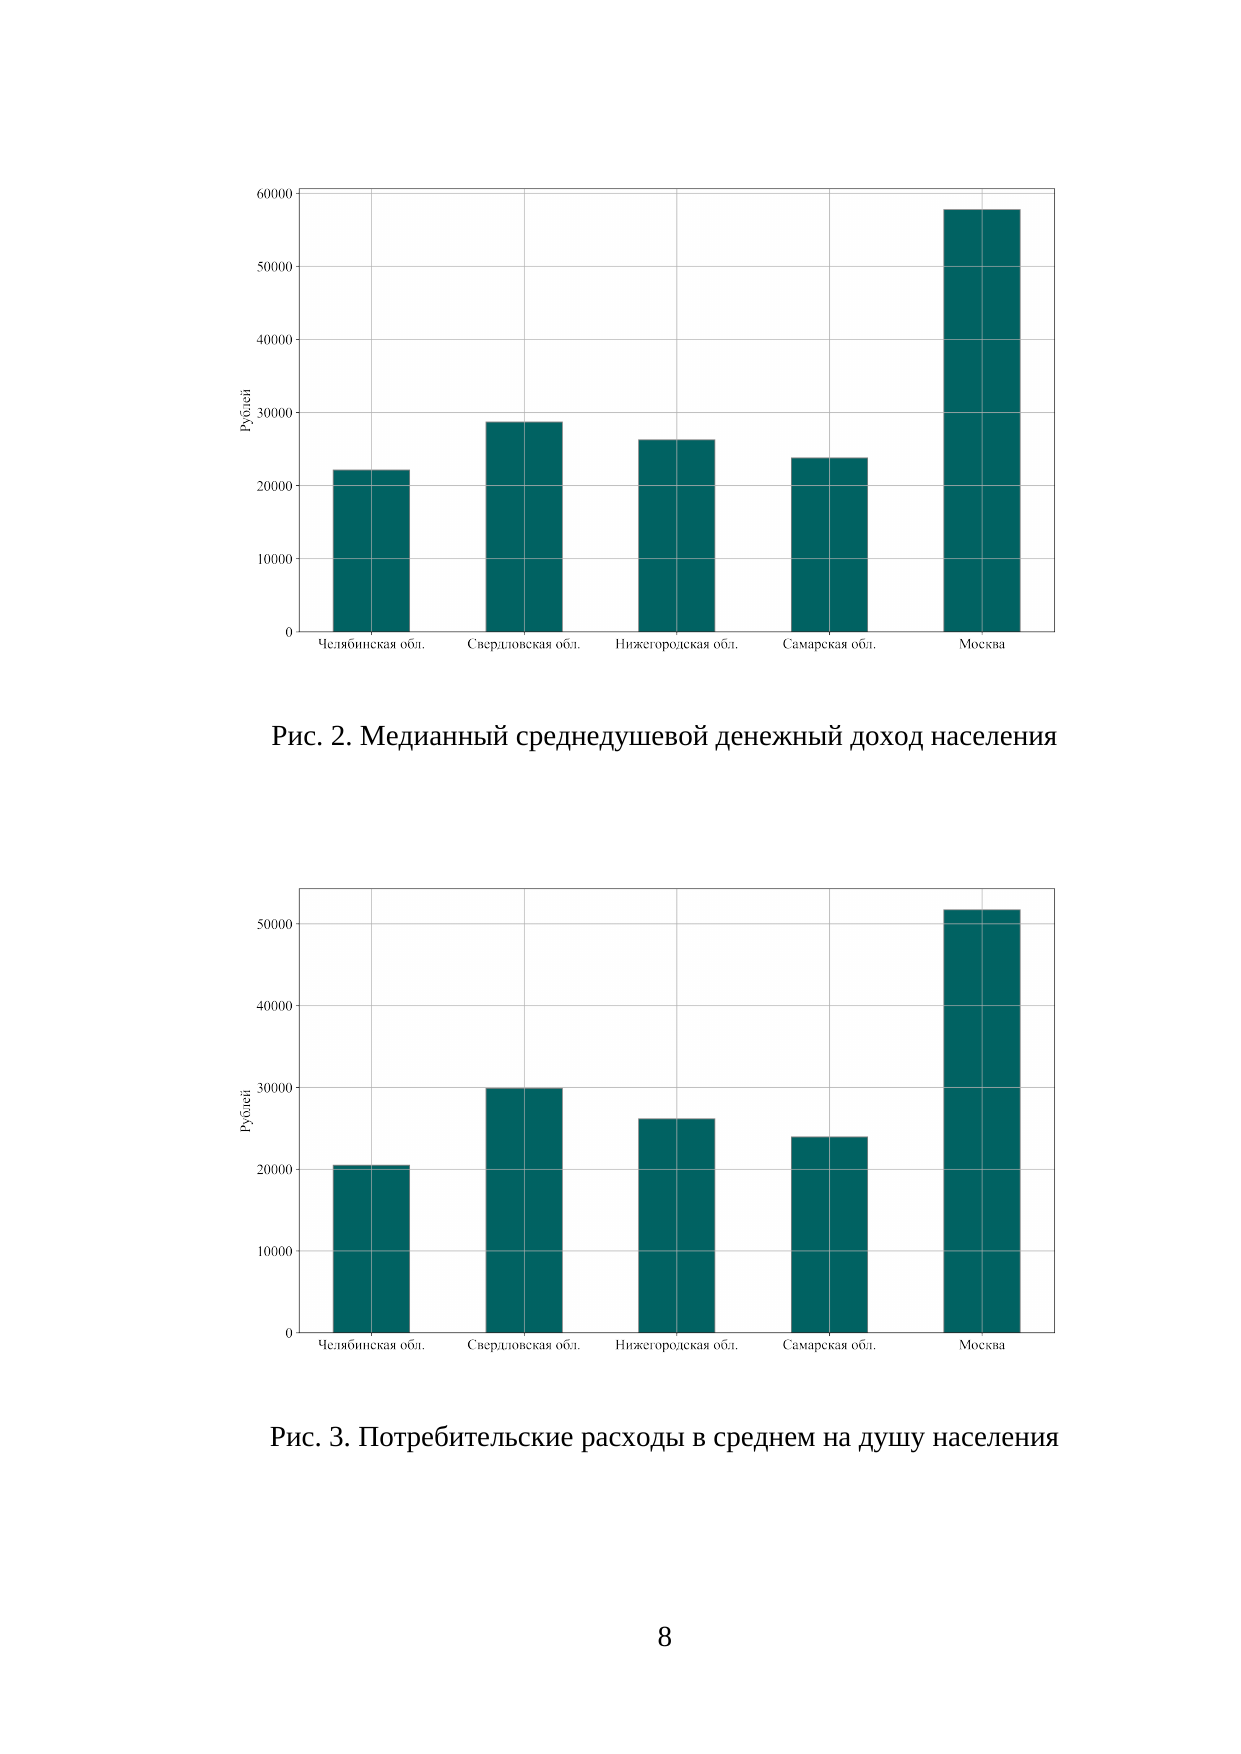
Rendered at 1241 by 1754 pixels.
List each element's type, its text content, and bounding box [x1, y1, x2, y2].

text Рис. 3. Потребительские расходы в среднем на душу населения [177, 1419, 1152, 1453]
picture [177, 818, 1152, 1406]
text Рис. 2. Медианный среднедушевой денежный доход населения [177, 718, 1152, 752]
picture [177, 118, 1152, 705]
